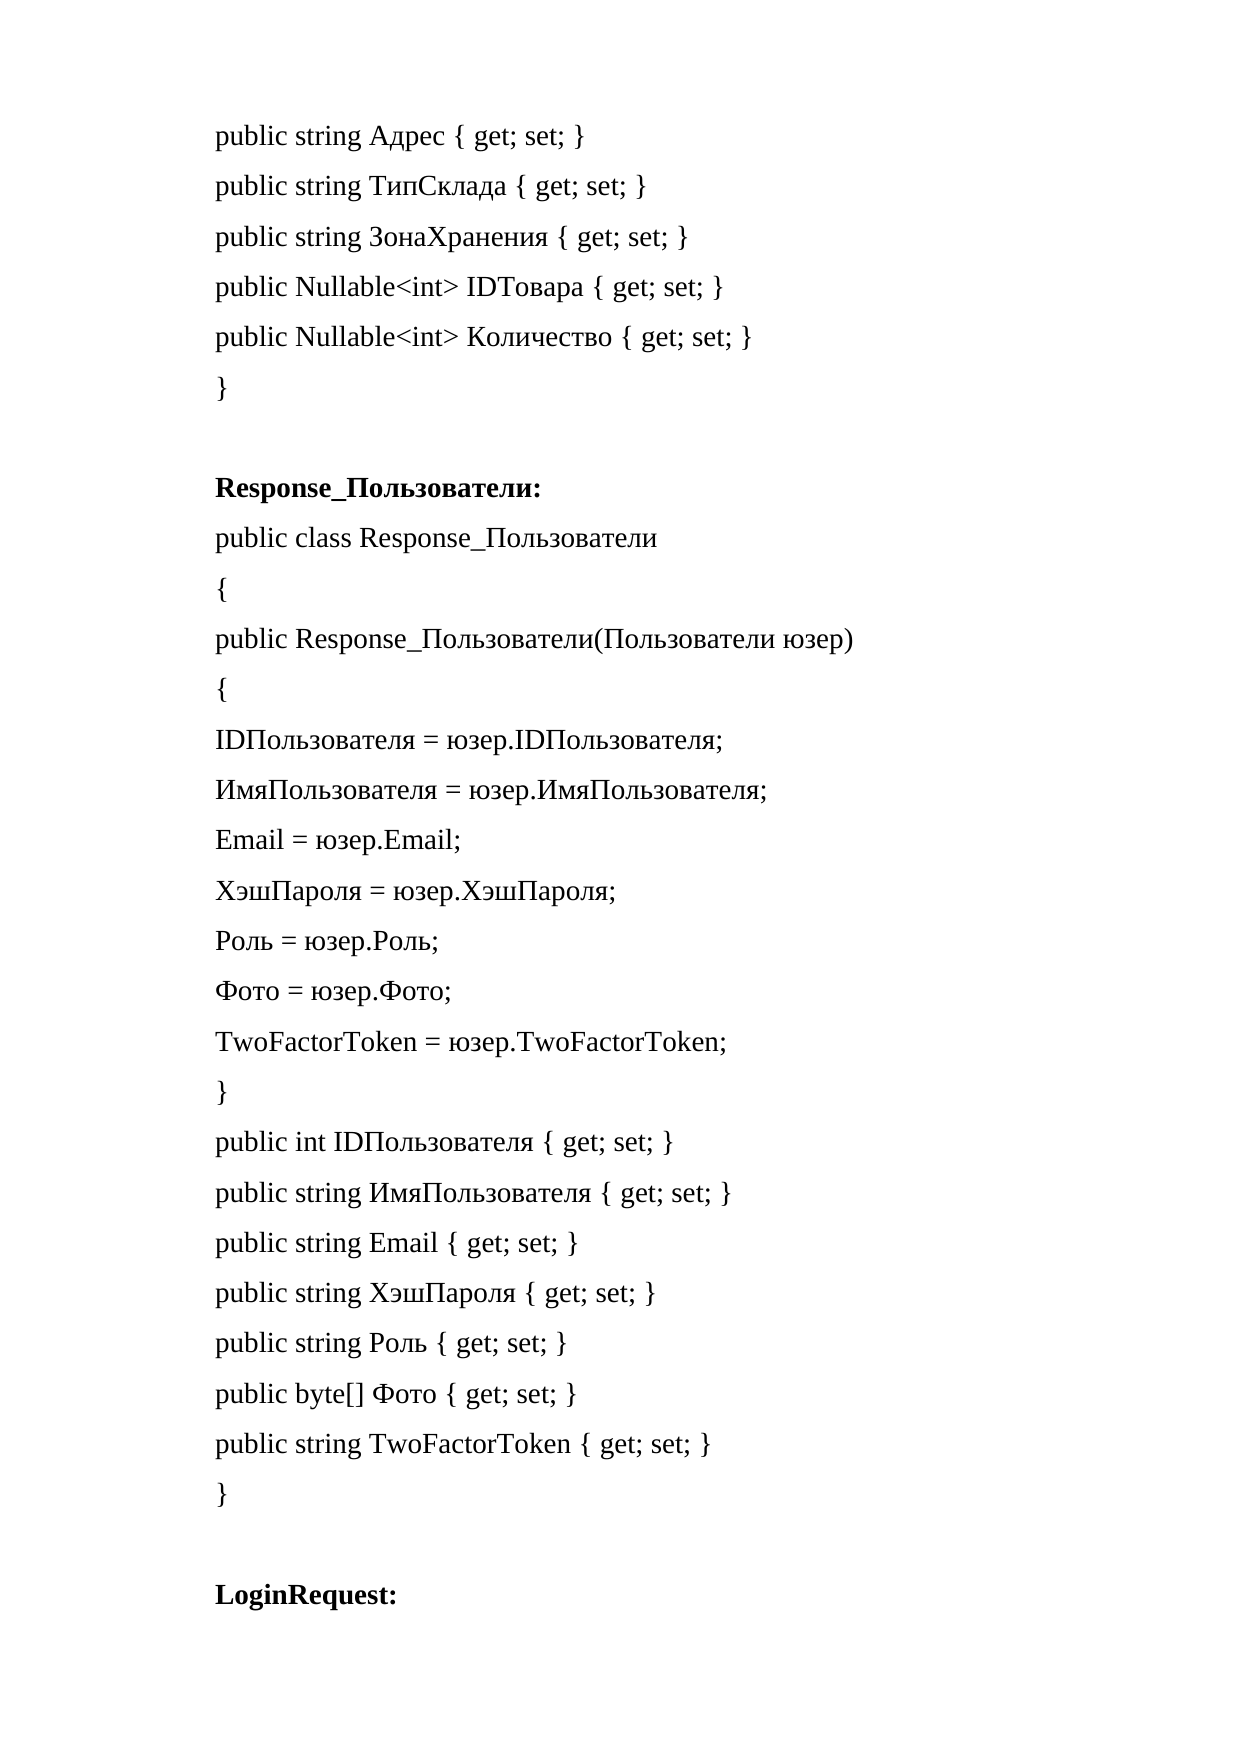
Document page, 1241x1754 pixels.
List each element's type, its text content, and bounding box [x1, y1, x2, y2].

text public string Роль { get; set; } [215, 1326, 1152, 1359]
text public string TwoFactorToken { get; set; } [215, 1426, 1152, 1460]
text { [215, 672, 1152, 705]
text } [215, 1074, 1152, 1108]
text } [215, 1477, 1152, 1510]
text public class Response_Пользователи [215, 521, 1152, 554]
text public byte[] Фото { get; set; } [215, 1376, 1152, 1409]
text Response_Пользователи: [215, 470, 1152, 504]
text public int IDПользователя { get; set; } [215, 1124, 1152, 1158]
text LoginRequest: [215, 1577, 1152, 1611]
text ХэшПароля = юзер.ХэшПароля; [215, 873, 1152, 906]
text Email = юзер.Email; [215, 822, 1152, 856]
text public string Адрес { get; set; } [215, 118, 1152, 152]
text TwoFactorToken = юзер.TwoFactorToken; [215, 1024, 1152, 1057]
text IDПользователя = юзер.IDПользователя; [215, 722, 1152, 755]
text public string ЗонаХранения { get; set; } [215, 219, 1152, 252]
text public Response_Пользователи(Пользователи юзер) [215, 621, 1152, 655]
text { [215, 571, 1152, 604]
text ИмяПользователя = юзер.ИмяПользователя; [215, 772, 1152, 806]
text public string Email { get; set; } [215, 1225, 1152, 1258]
text public string ИмяПользователя { get; set; } [215, 1175, 1152, 1208]
text Роль = юзер.Роль; [215, 923, 1152, 957]
text public Nullable<int> Количество { get; set; } [215, 319, 1152, 353]
text } [215, 370, 1152, 403]
text public string ТипСклада { get; set; } [215, 168, 1152, 202]
text Фото = юзер.Фото; [215, 973, 1152, 1007]
text public string ХэшПароля { get; set; } [215, 1275, 1152, 1309]
text public Nullable<int> IDТовара { get; set; } [215, 269, 1152, 303]
